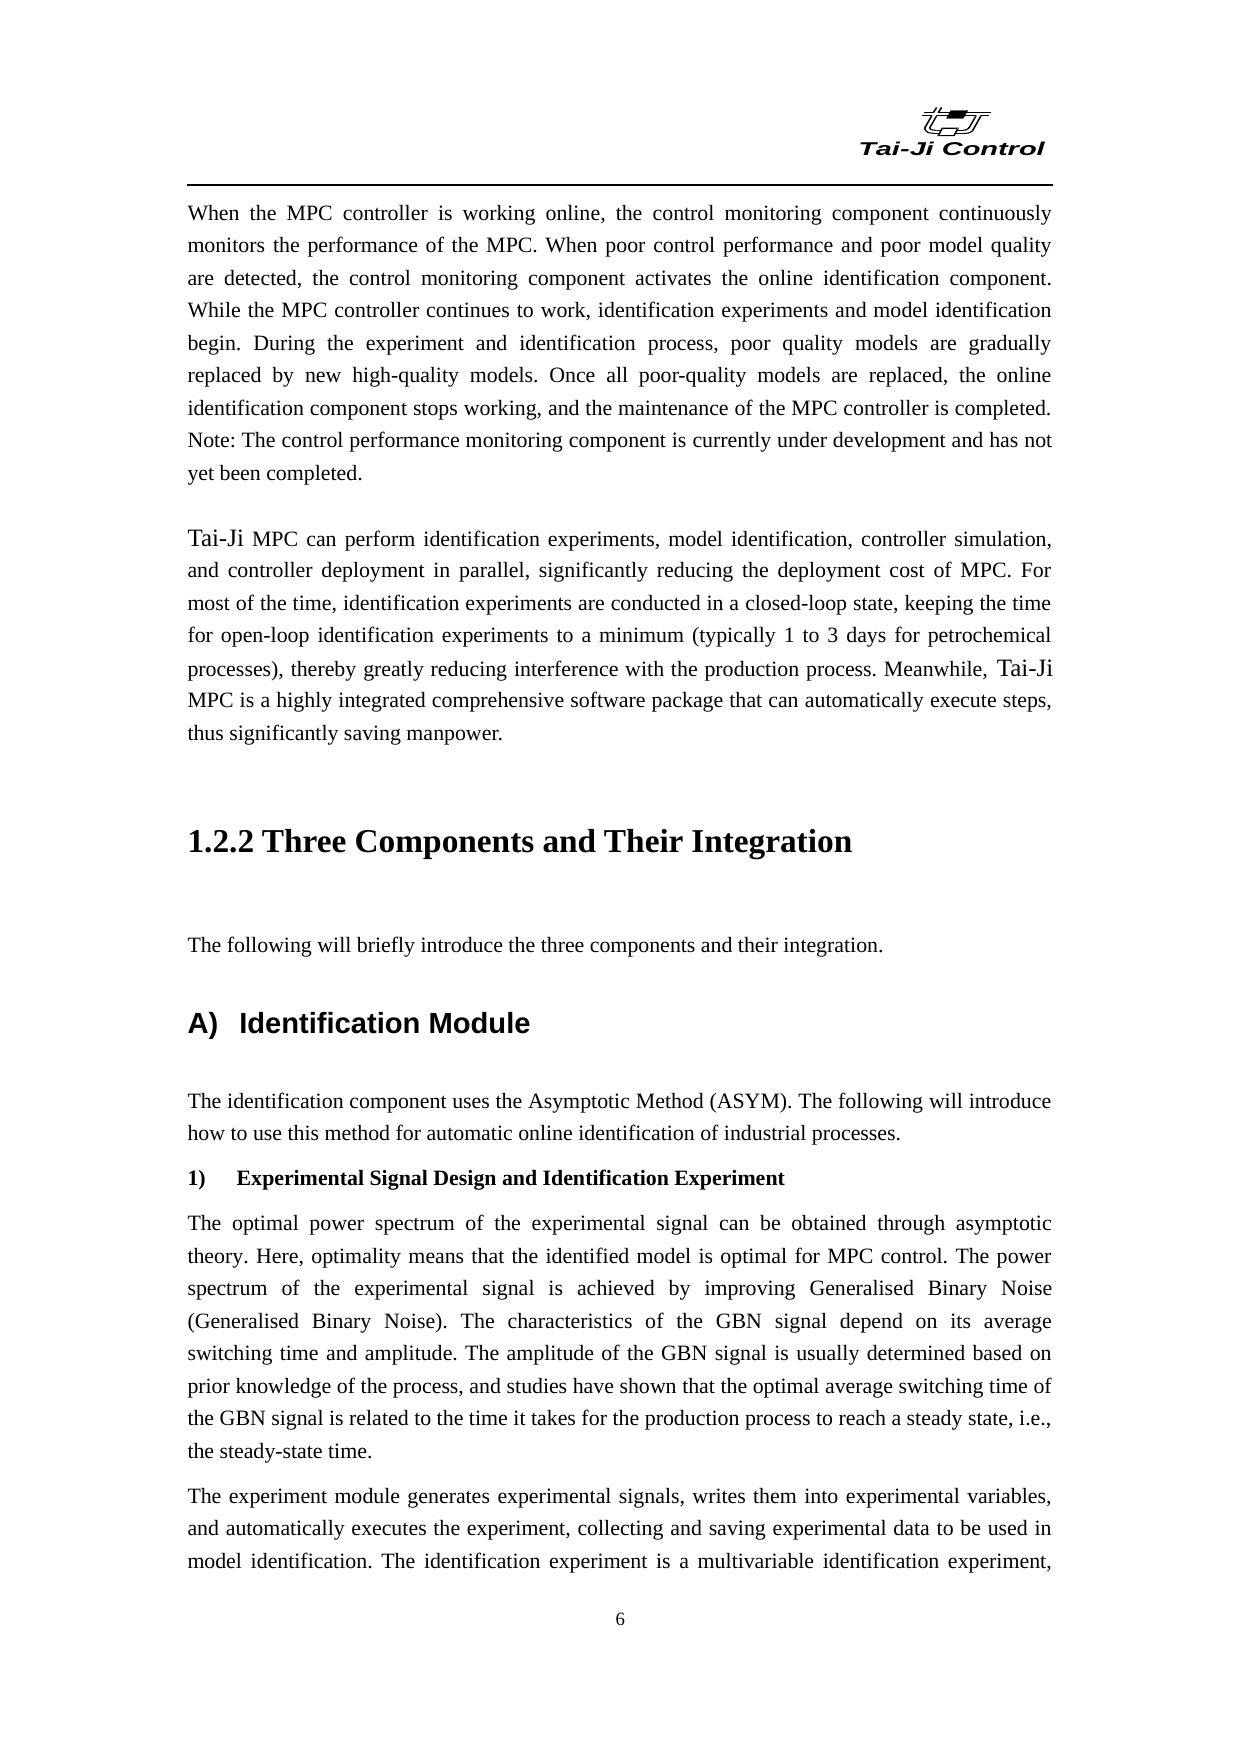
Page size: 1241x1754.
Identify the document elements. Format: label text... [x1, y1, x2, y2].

subtitle A) Identification Module [187, 990, 1053, 1055]
text 1) Experimental Signal Design and Identification Experiment [187, 1162, 1053, 1194]
text The optimal power spectrum of the experimental signal can be obtained through asymptotic theory. Here, optimality means that the identified model is optimal for MPC control. The power spectrum of the experimental signal is achieved by improving Generalised Binary Noise (Generalised Binary Noise). The characteristics of the GBN signal depend on its average switching time and amplitude. The amplitude of the GBN signal is usually determined based on prior knowledge of the process, and studies have shown that the optimal average switching time of the GBN signal is related to the time it takes for the production process to reach a steady state, i.e., the steady-state time. [187, 1207, 1053, 1467]
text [187, 1479, 1053, 1577]
text Tai-Ji MPC can perform identification experiments, model identification, controller simulation, and controller deployment in parallel, significantly reducing the deployment cost of MPC. For most of the time, identification experiments are conducted in a closed-loop state, keeping the time for open-loop identification experiments to a minimum (typically 1 to 3 days for petrochemical processes), thereby greatly reducing interference with the production process. Meanwhile, Tai-Ji MPC is a highly integrated comprehensive software package that can automatically execute steps, thus significantly saving manpower. [187, 521, 1053, 749]
text The following will briefly introduce the three components and their integration. [187, 928, 1053, 961]
subtitle 1.2.2 Three Components and Their Integration [187, 808, 1053, 873]
text The identification component uses the Asymptotic Method (ASYM). The following will introduce how to use this method for automatic online identification of industrial processes. [187, 1084, 1053, 1149]
text When the MPC controller is working online, the control monitoring component continuously monitors the performance of the MPC. When poor control performance and poor model quality are detected, the control monitoring component activates the online identification component. While the MPC controller continues to work, identification experiments and model identification begin. During the experiment and identification process, poor quality models are gradually replaced by new high-quality models. Once all poor-quality models are replaced, the online identification component stops working, and the maintenance of the MPC controller is completed. Note: The control performance monitoring component is currently under development and has not yet been completed. [187, 196, 1053, 489]
